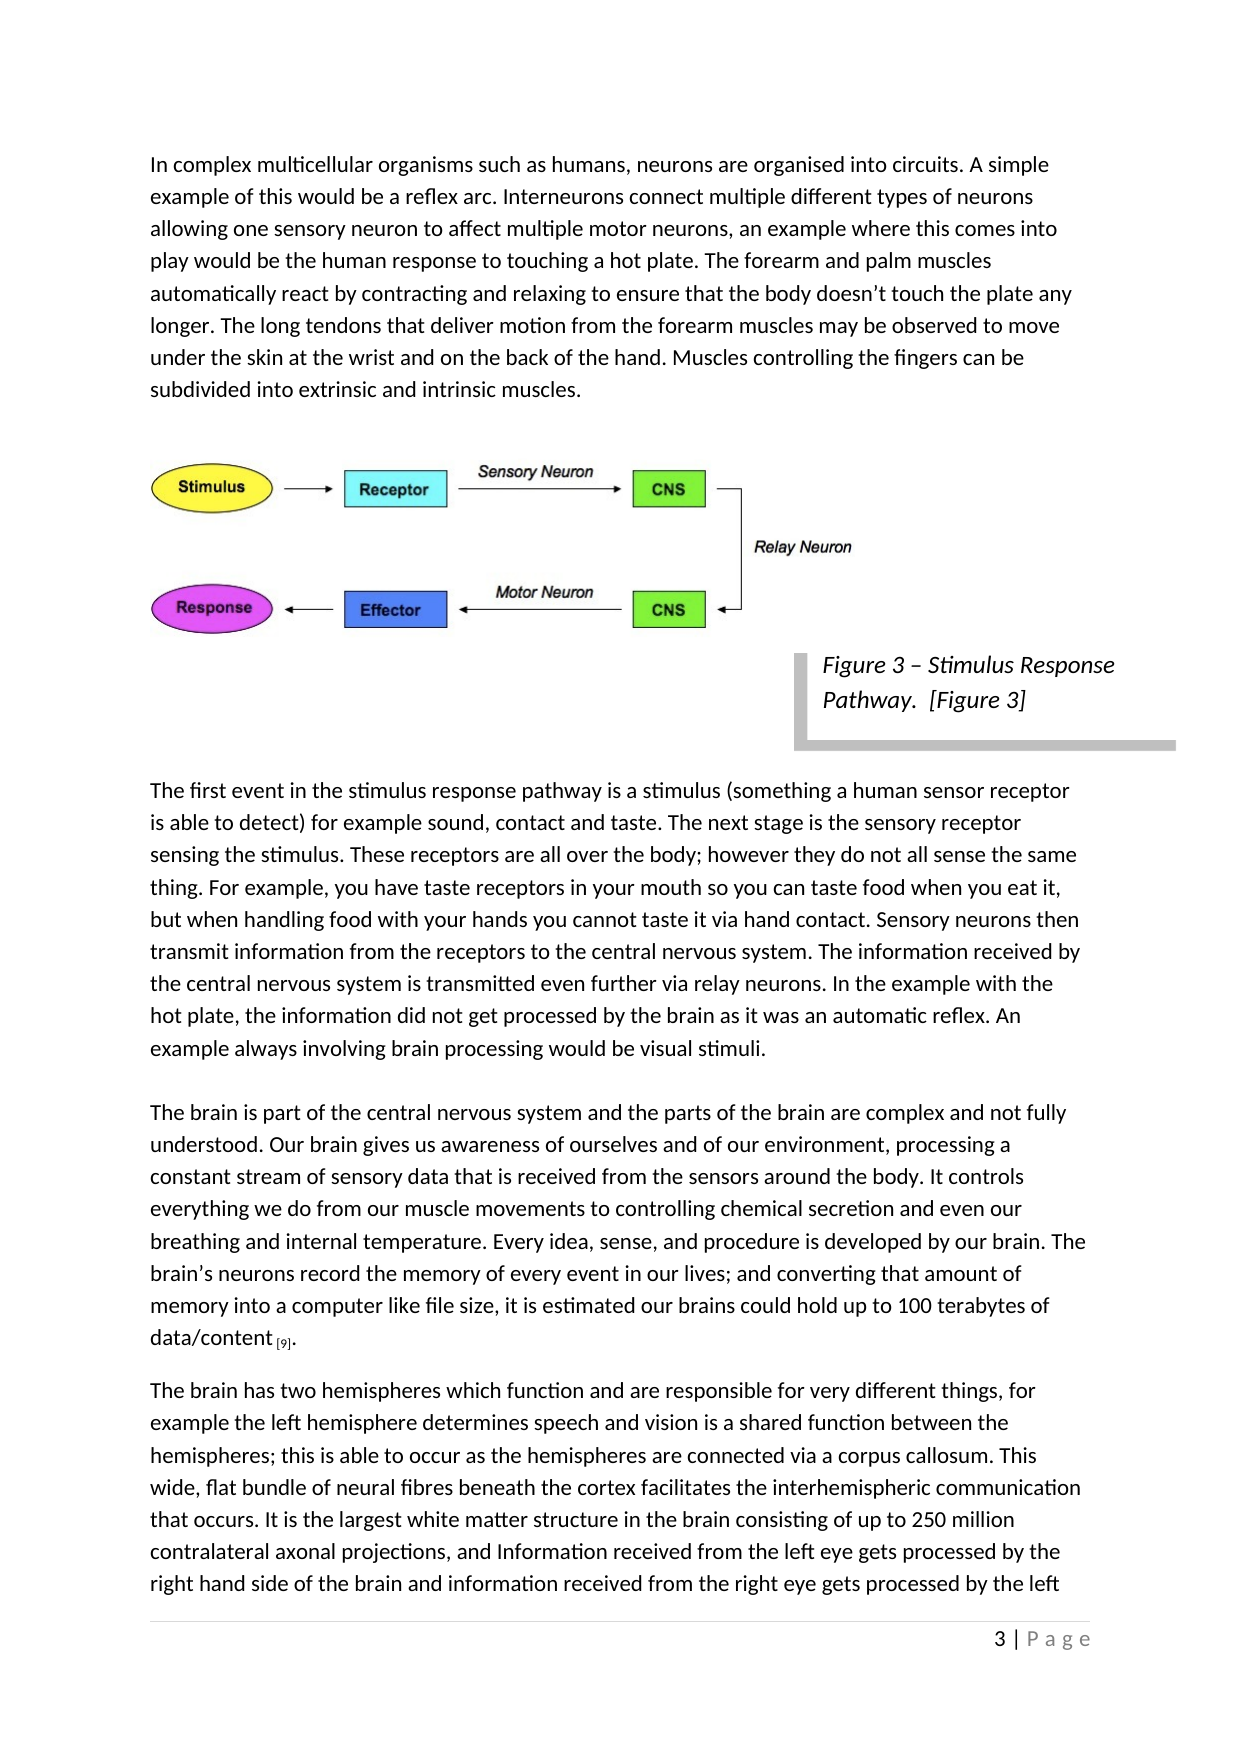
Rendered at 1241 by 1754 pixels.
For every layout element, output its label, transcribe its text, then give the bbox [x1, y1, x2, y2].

text In complex multicellular organisms such as humans, neurons are organised into circuits. A simple example of this would be a reflex arc. Interneurons connect multiple different types of neurons allowing one sensory neuron to affect multiple motor neurons, an example where this comes into play would be the human response to touching a hot plate. The forearm and palm muscles automatically react by contracting and relaxing to ensure that the body doesn’t touch the plate any longer. The long tendons that deliver motion from the forearm muscles may be observed to move under the skin at the wrist and on the back of the hand. Muscles controlling the fingers can be subdivided into extrinsic and intrinsic muscles. [150, 150, 1090, 403]
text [150, 1376, 1090, 1597]
text The first event in the stimulus response pathway is a stimulus (something a human sensor receptor is able to detect) for example sound, contact and taste. The next stage is the sensory receptor sensing the stimulus. These receptors are all over the body; however they do not all sense the same thing. For example, you have taste receptors in your mouth so you can taste food when you eat it, but when handling food with your hands you cannot taste it via hand contact. Sensory neurons then transmit information from the receptors to the central nervous system. The information received by the central nervous system is transmitted even further via relay neurons. In the example with the hot plate, the information did not get processed by the brain as it was an automatic reflex. An example always involving brain processing would be visual stimuli. The brain is part of the central nervous system and the parts of the brain are complex and not fully understood. Our brain gives us awareness of ourselves and of our environment, processing a constant stream of sensory data that is received from the sensors around the body. It controls everything we do from our muscle movements to controlling chemical secretion and even our breathing and internal temperature. Every idea, sense, and procedure is developed by our brain. The brain’s neurons record the memory of every event in our lives; and converting that amount of memory into a computer like file size, it is estimated our brains could hold up to 100 terabytes of data/content [9]. [150, 776, 1090, 1351]
picture [150, 428, 860, 640]
